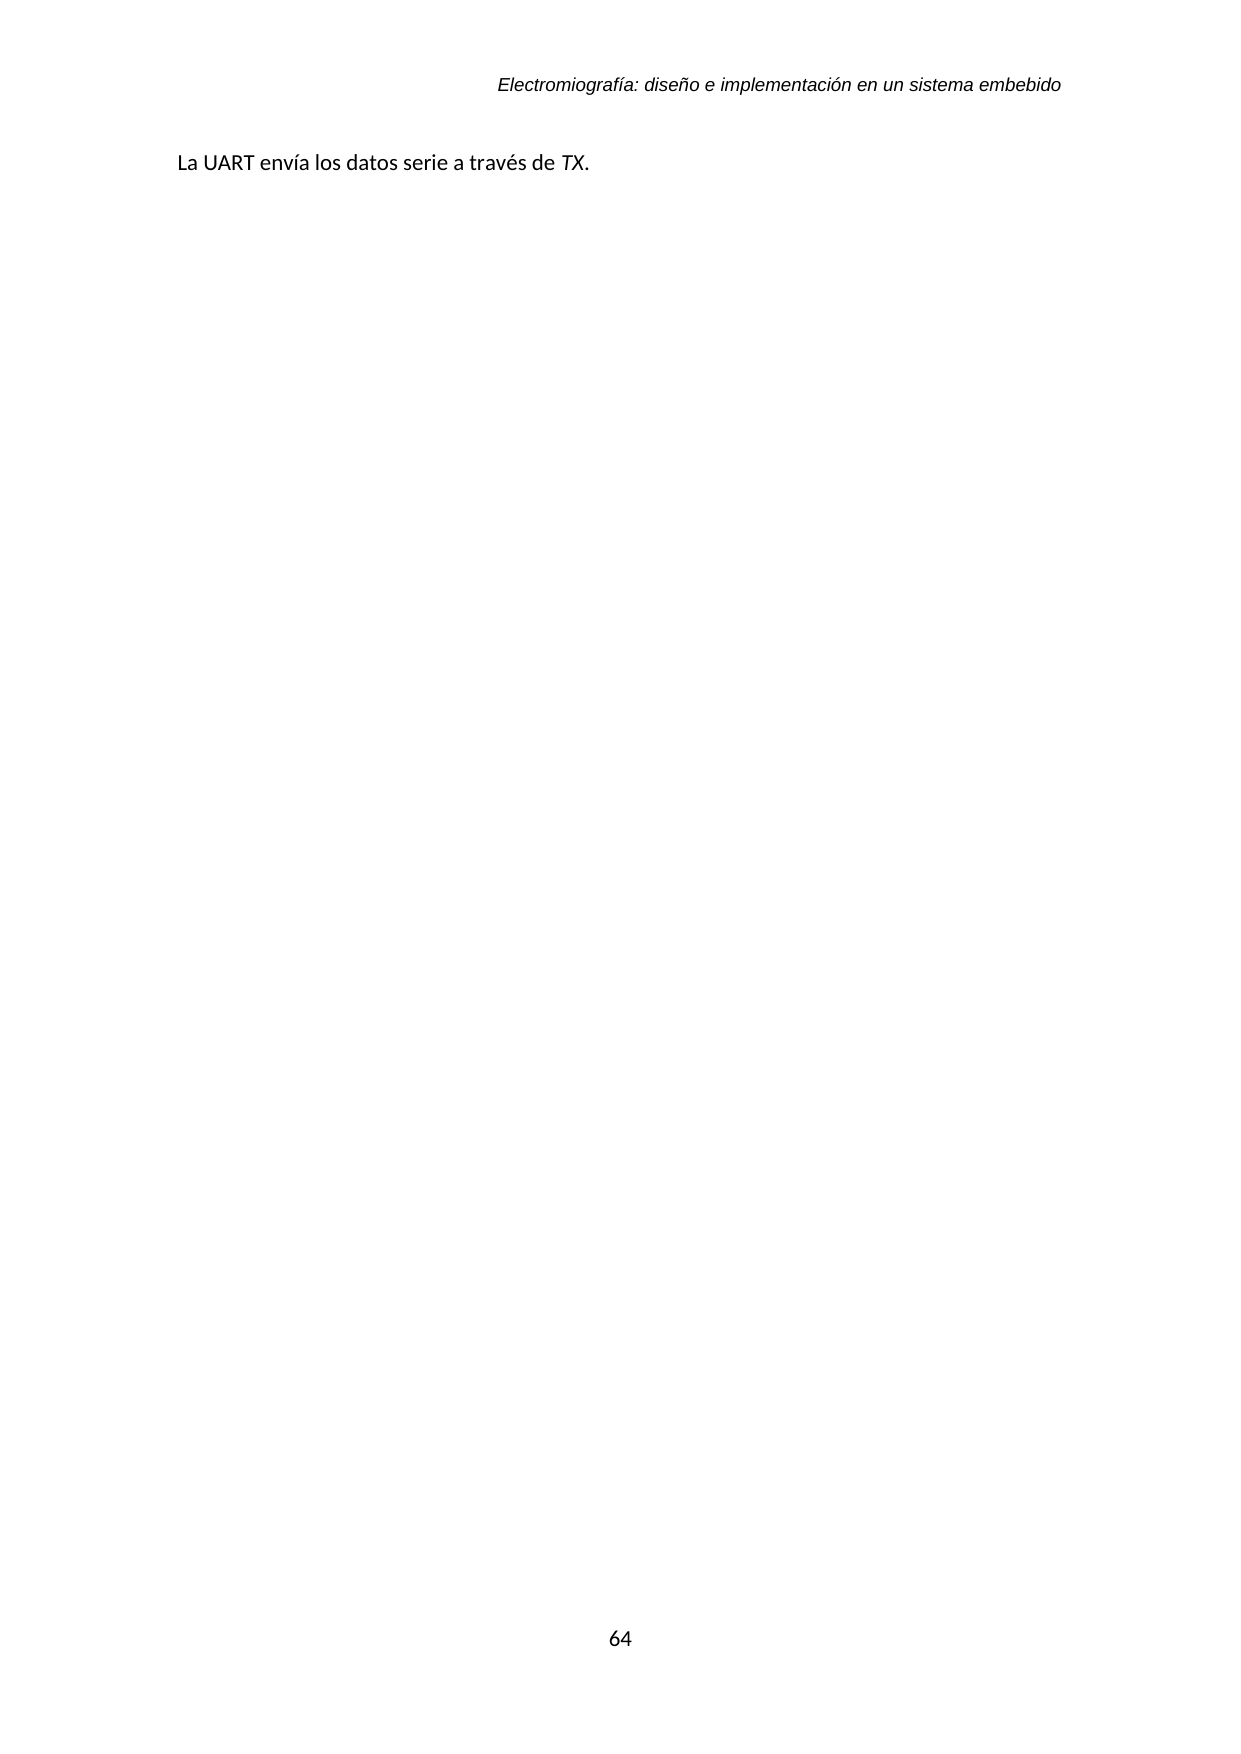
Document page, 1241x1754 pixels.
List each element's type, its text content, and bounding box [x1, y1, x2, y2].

text La UART envía los datos serie a través de TX. [177, 148, 1063, 176]
